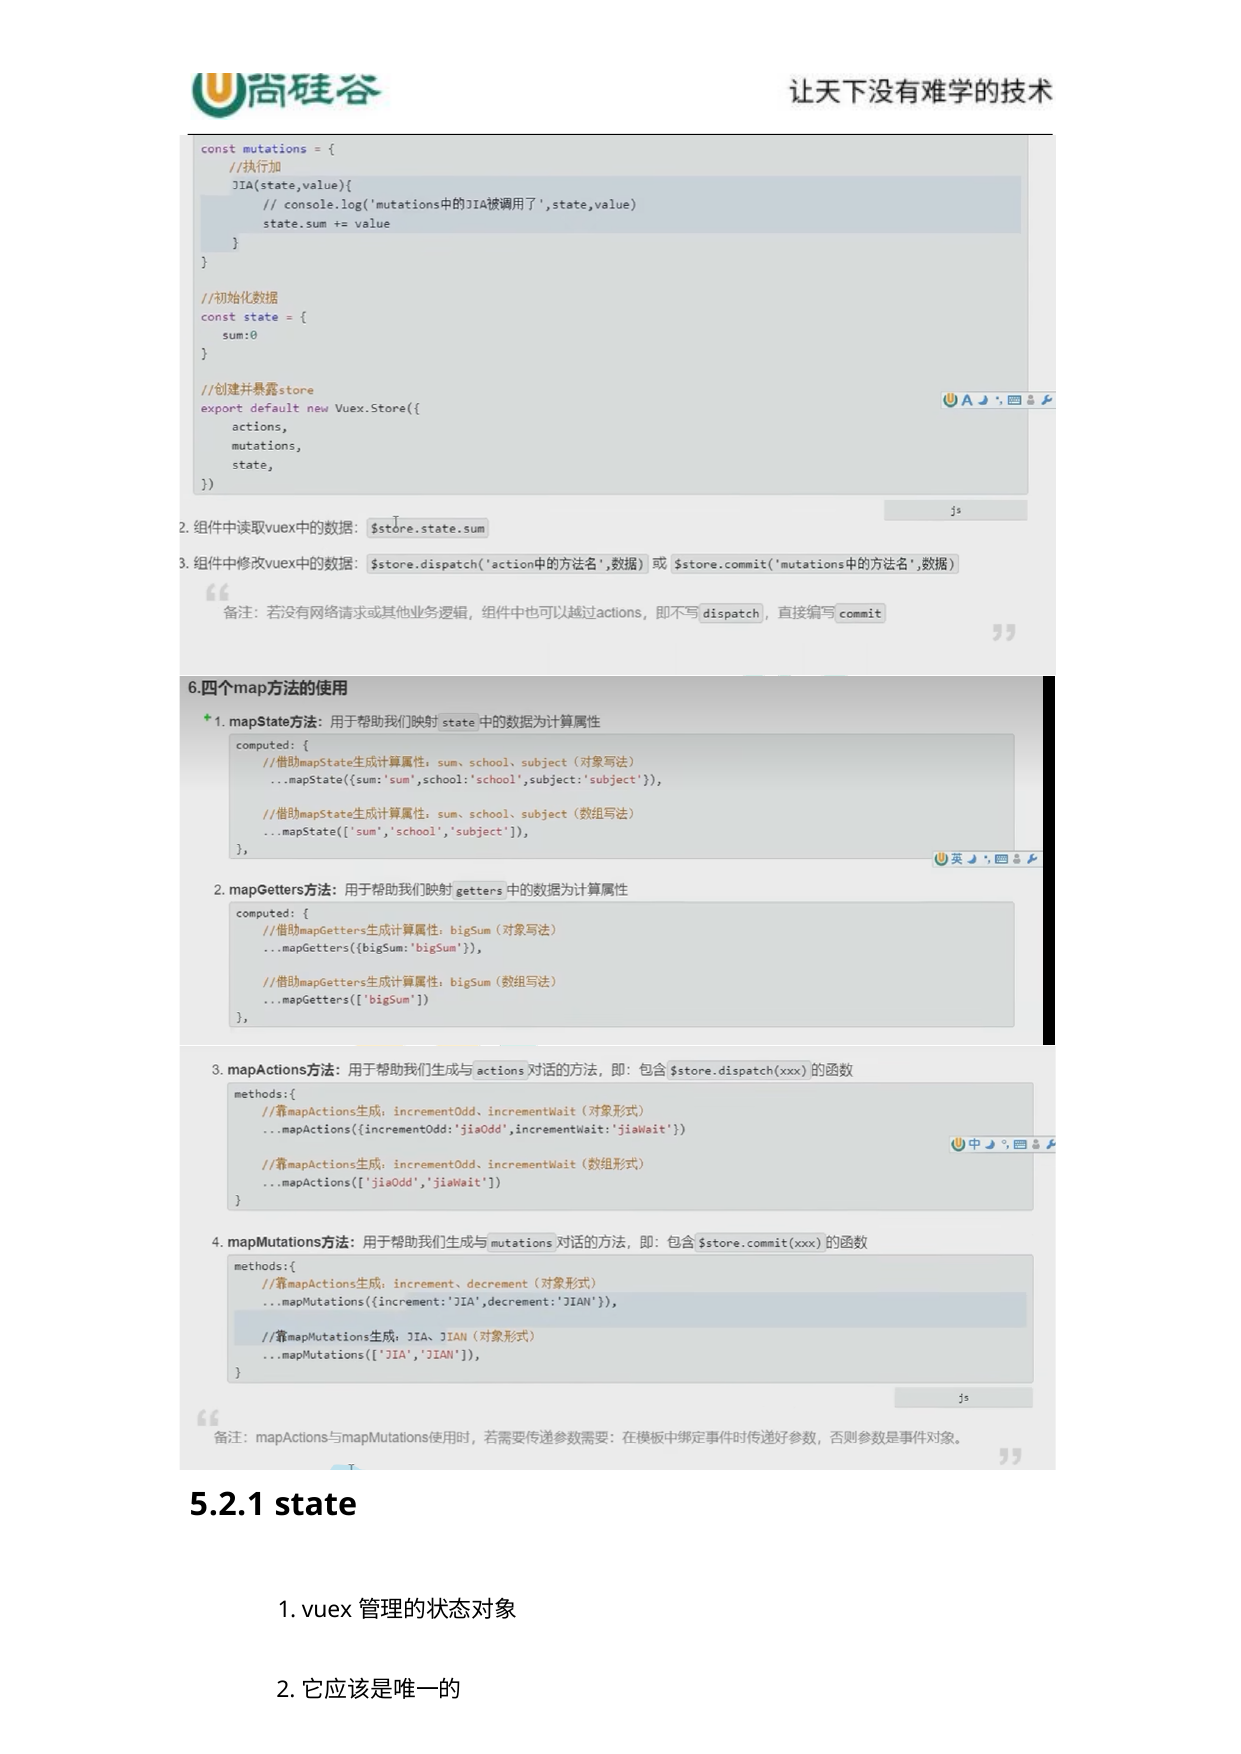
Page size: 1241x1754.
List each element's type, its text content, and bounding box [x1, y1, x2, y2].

picture [190, 73, 1056, 120]
text 1. vuex 管理的状态对象 [277, 1593, 1056, 1624]
text 2. 它应该是唯一的 [276, 1677, 1056, 1703]
picture [179, 135, 1056, 1470]
text 5.2.1 state [189, 1481, 1056, 1530]
